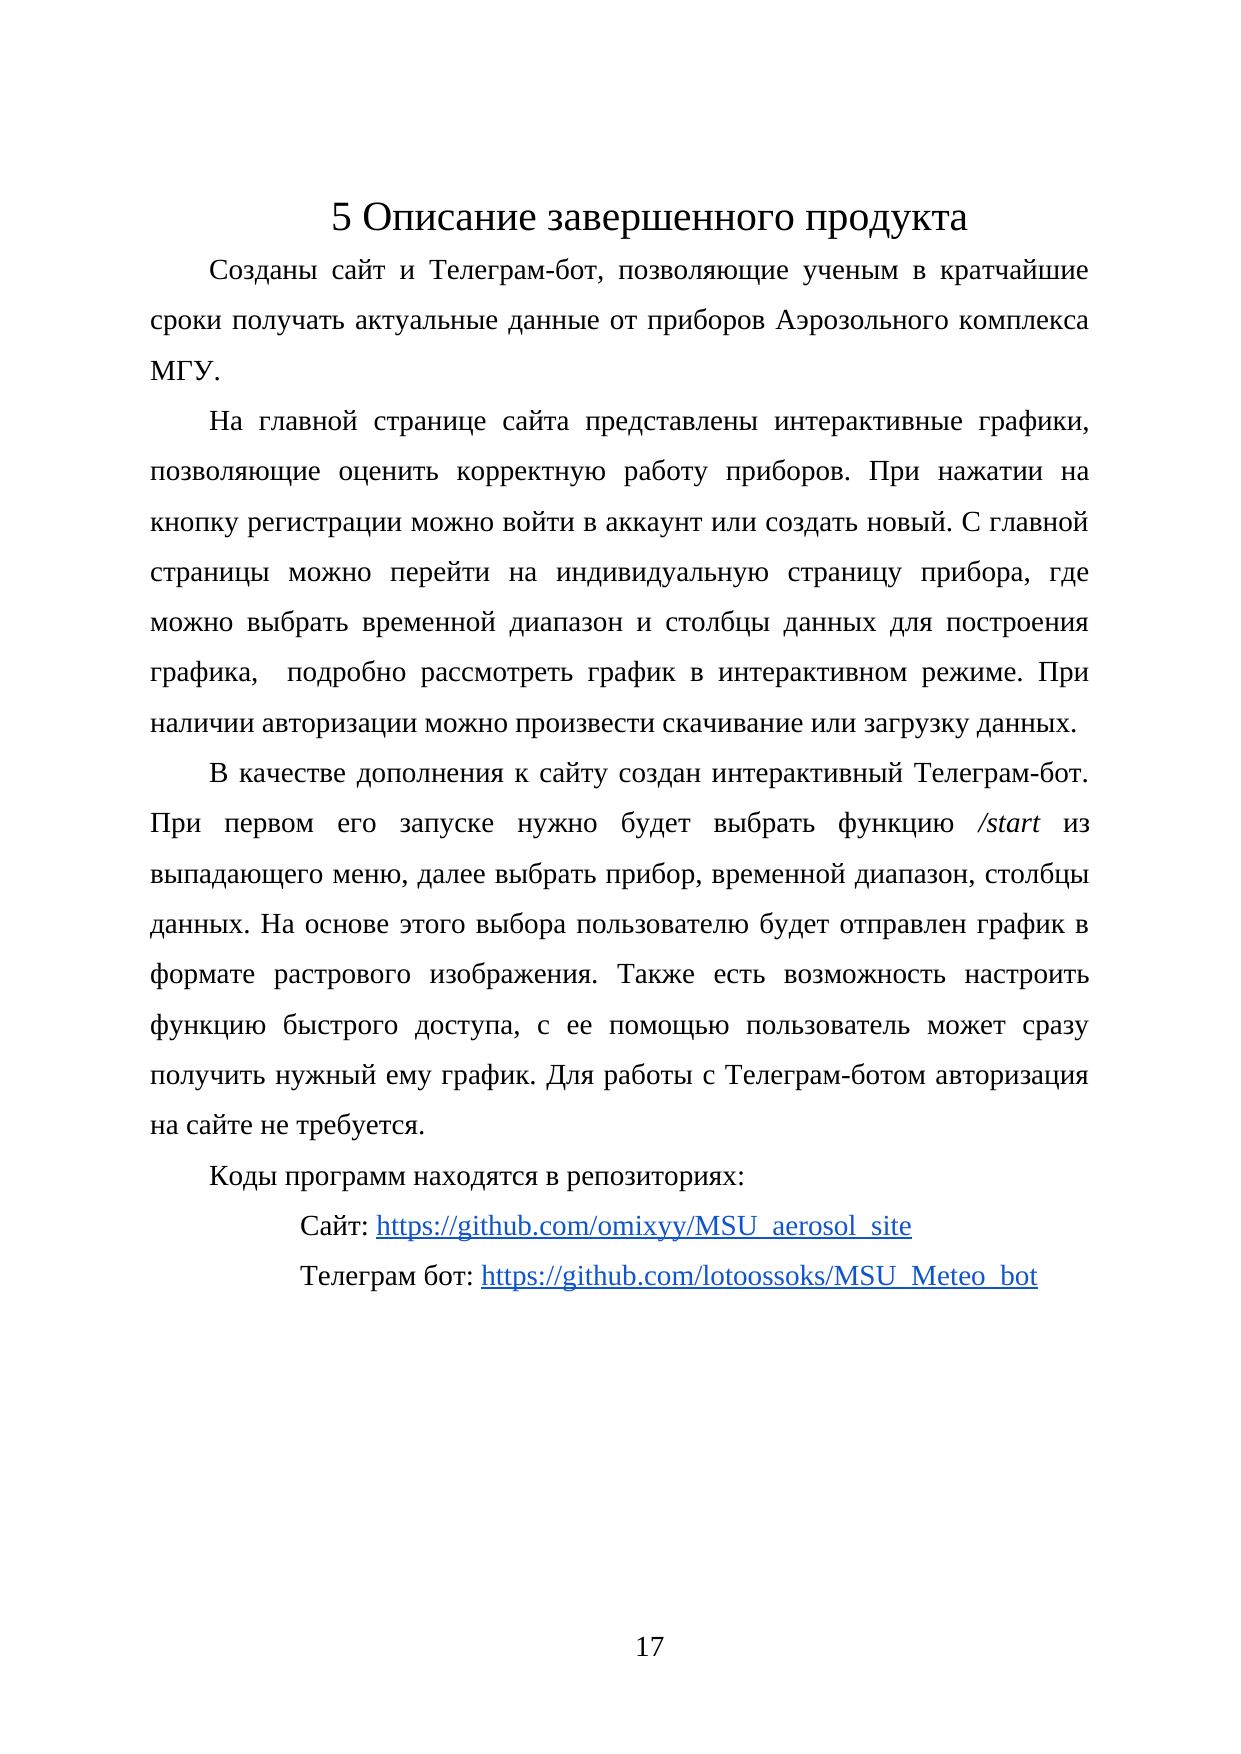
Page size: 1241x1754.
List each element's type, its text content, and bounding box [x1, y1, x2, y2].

text Телеграм бот: https://github.com/lotoossoks/MSU_Meteo_bot [150, 1258, 1090, 1292]
text Коды программ находятся в репозиториях: [150, 1158, 1090, 1191]
text Созданы сайт и Телеграм-бот, позволяющие ученым в кратчайшие сроки получать актуальные данные от приборов Аэрозольного комплекса МГУ. [150, 252, 1090, 386]
text На главной странице сайта представлены интерактивные графики, позволяющие оценить корректную работу приборов. При нажатии на кнопку регистрации можно войти в аккаунт или создать новый. С главной страницы можно перейти на индивидуальную страницу прибора, где можно выбрать временной диапазон и столбцы данных для построения графика, подробно рассмотреть график в интерактивном режиме. При наличии авторизации можно произвести скачивание или загрузку данных. [150, 403, 1090, 738]
text В качестве дополнения к сайту создан интерактивный Телеграм-бот. При первом его запуске нужно будет выбрать функцию /start из выпадающего меню, далее выбрать прибор, временной диапазон, столбцы данных. На основе этого выбора пользователю будет отправлен график в формате растрового изображения. Также есть возможность настроить функцию быстрого доступа, с ее помощью пользователь может сразу получить нужный ему график. Для работы с Телеграм-ботом авторизация на сайте не требуется. [150, 755, 1090, 1141]
subtitle 5 Описание завершенного продукта [150, 192, 1090, 239]
text Сайт: https://github.com/omixyy/MSU_aerosol_site [150, 1208, 1090, 1242]
